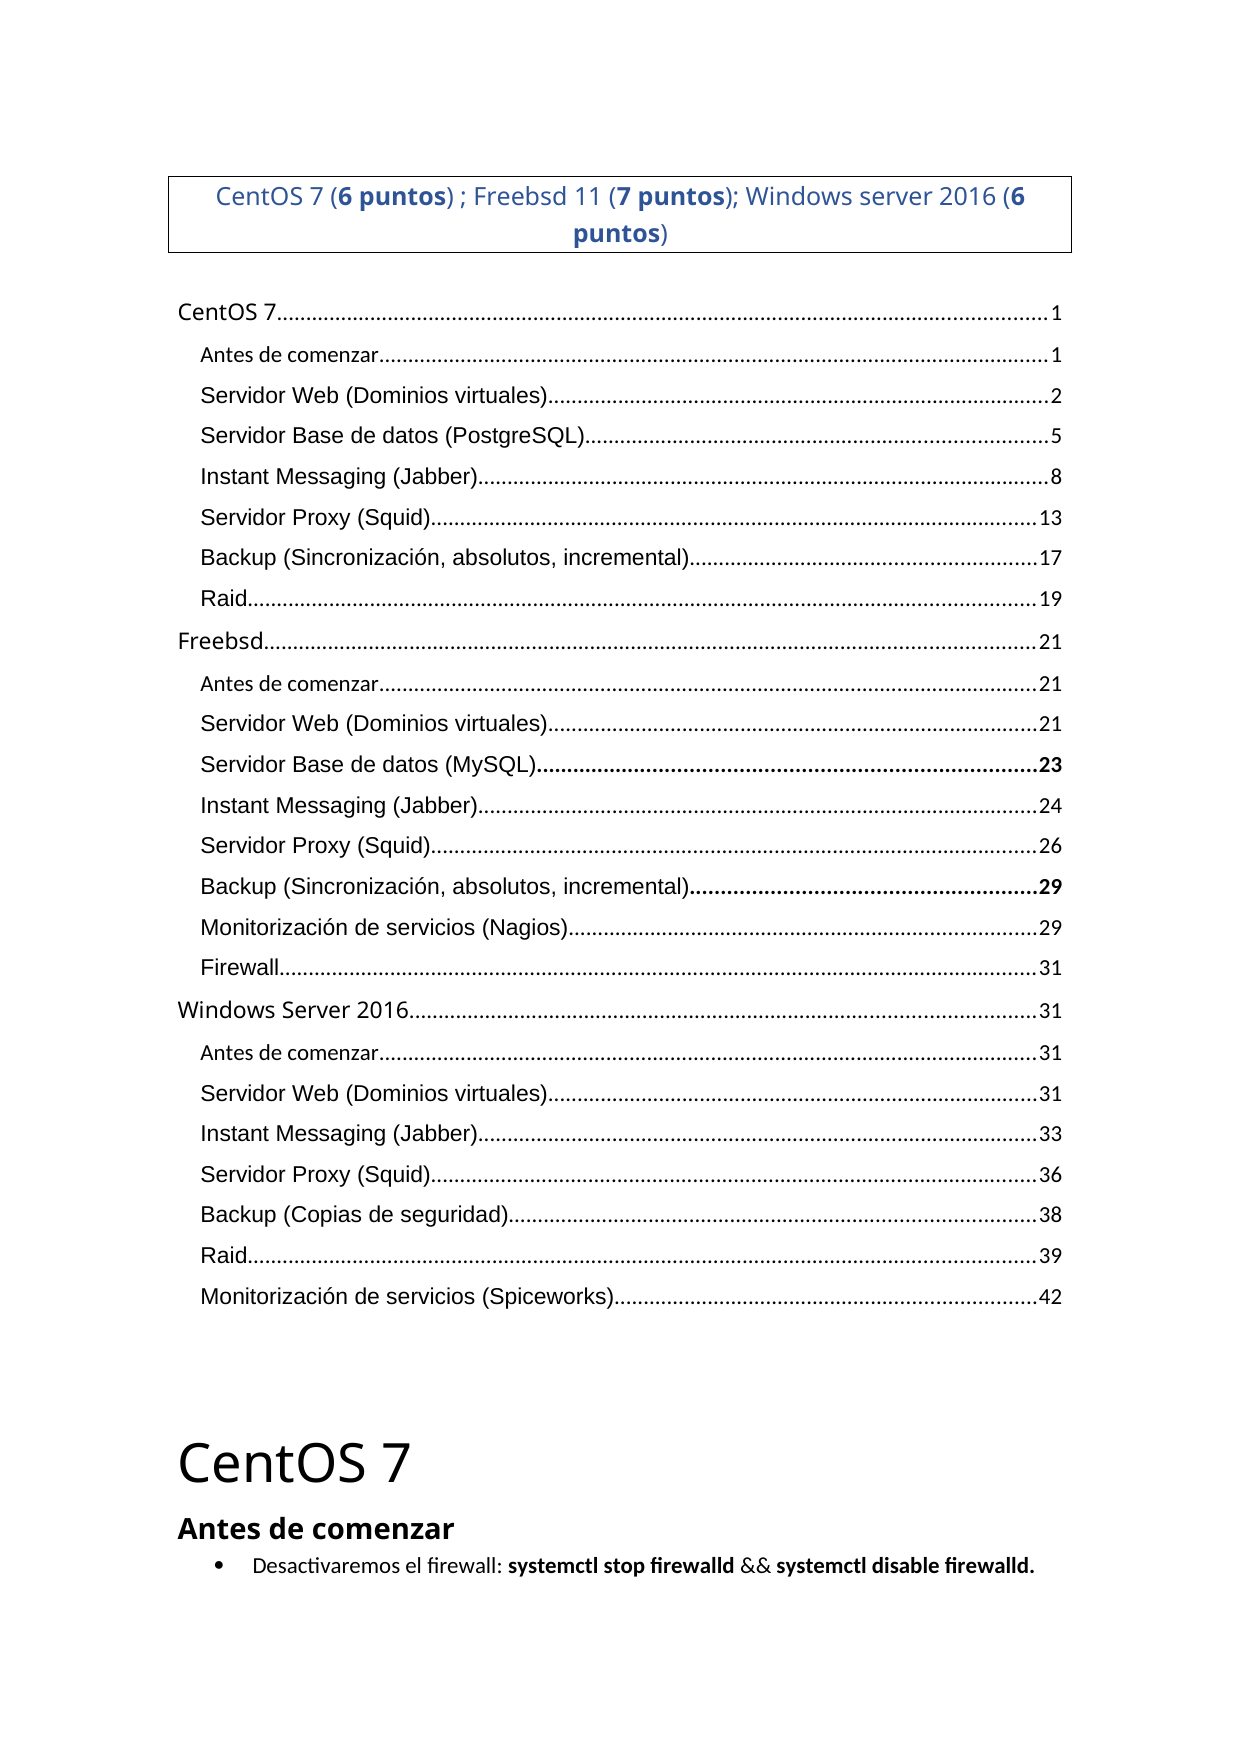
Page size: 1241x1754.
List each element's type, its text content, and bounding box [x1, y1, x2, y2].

list Desactivaremos el firewall: systemctl stop firewalld && systemctl disable firewalld. [215, 1551, 1063, 1579]
subtitle CentOS 7 [177, 1424, 1063, 1498]
subtitle Antes de comenzar [177, 1508, 1063, 1548]
